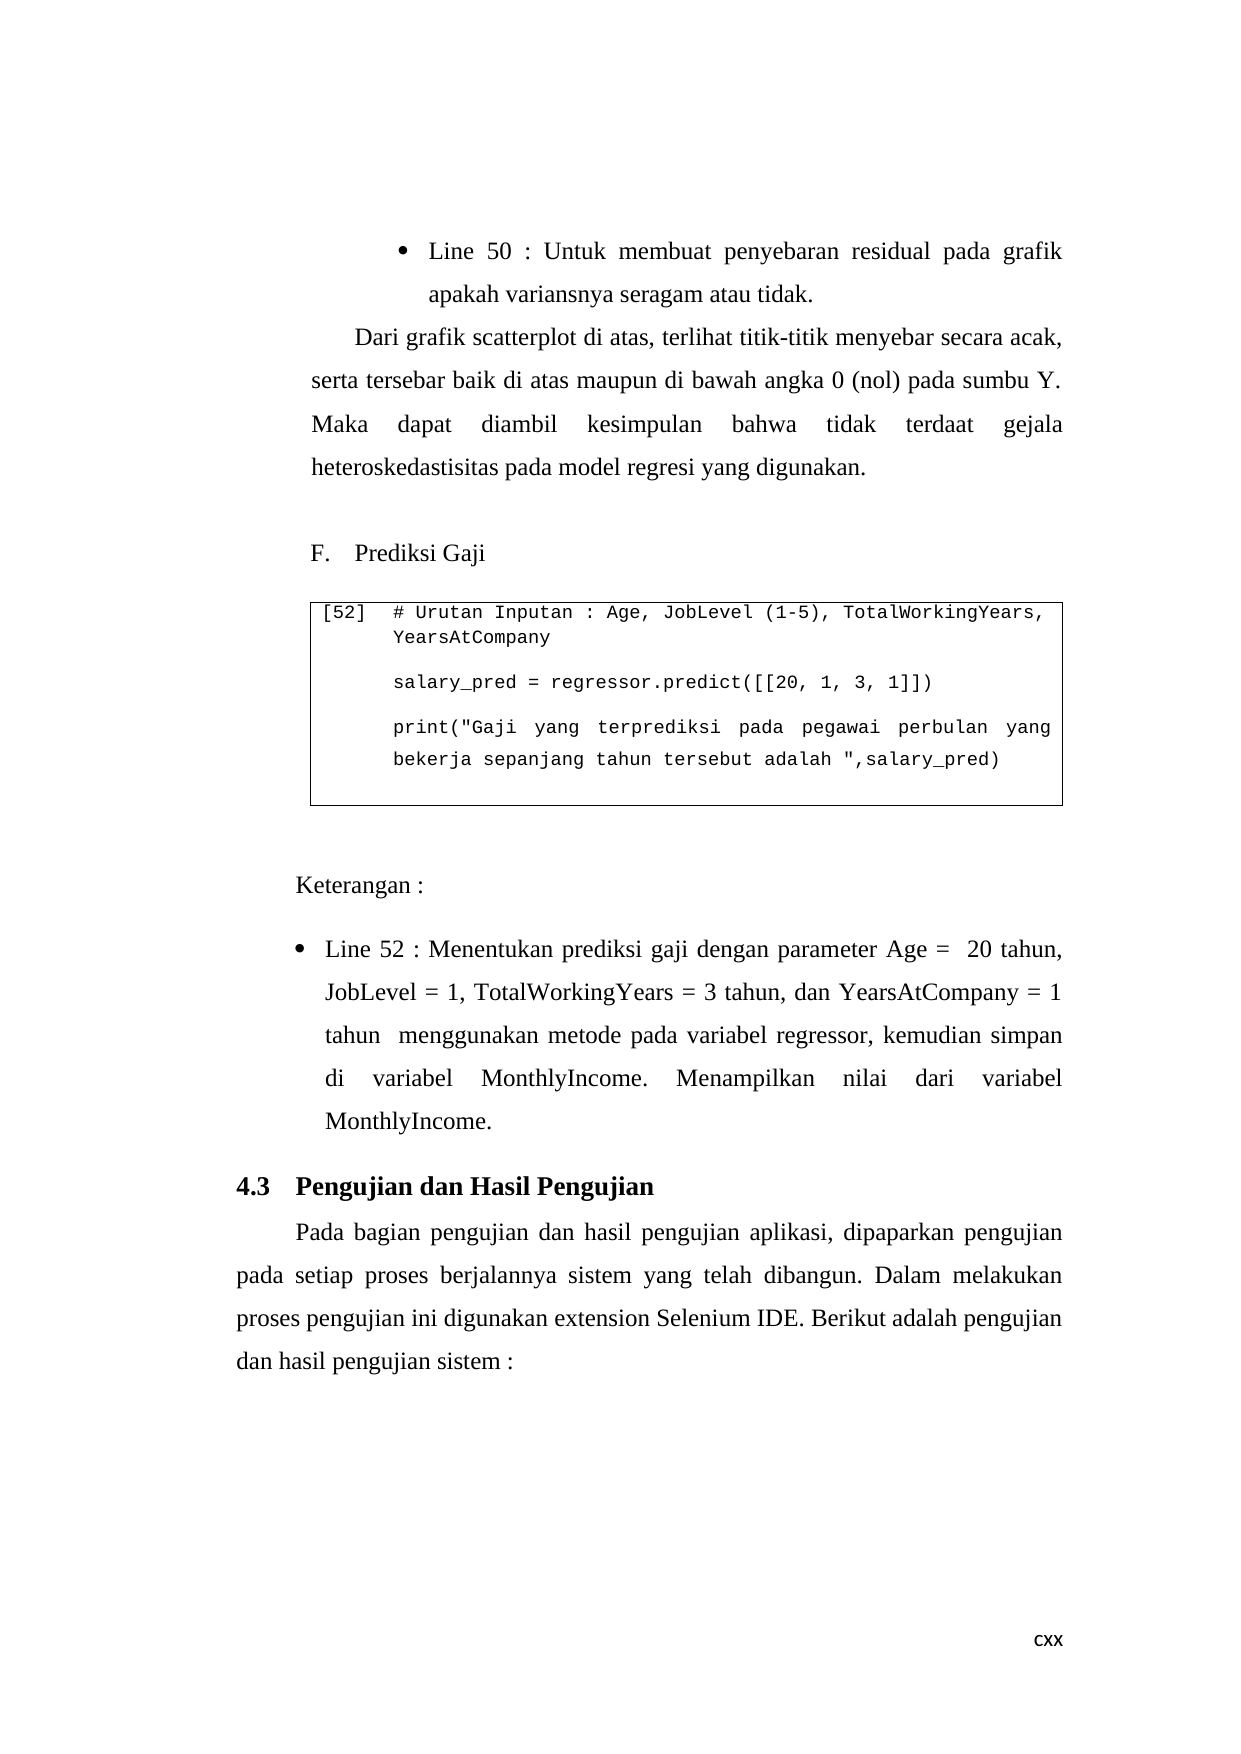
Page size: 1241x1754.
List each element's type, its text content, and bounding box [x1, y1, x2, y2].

list Line 50 : Untuk membuat penyebaran residual pada grafik apakah variansnya seragam atau tidak. [399, 236, 1063, 308]
table_header # Urutan Inputan : Age, JobLevel (1-5), TotalWorkingYears, YearsAtCompany salary_pred = regressor.predict([[20, 1, 3, 1]]) print("Gaji yang terprediksi pada pegawai perbulan yang bekerja sepanjang tahun tersebut adalah ",salary_pred) [382, 603, 1062, 805]
list Line 52 : Menentukan prediksi gaji dengan parameter Age = 20 tahun, JobLevel = 1, TotalWorkingYears = 3 tahun, dan YearsAtCompany = 1 tahun menggunakan metode pada variabel regressor, kemudian simpan di variabel MonthlyIncome. Menampilkan nilai dari variabel MonthlyIncome. [295, 934, 1063, 1135]
text Pada bagian pengujian dan hasil pengujian aplikasi, dipaparkan pengujian pada setiap proses berjalannya sistem yang telah dibangun. Dalam melakukan proses pengujian ini digunakan extension Selenium IDE. Berikut adalah pengujian dan hasil pengujian sistem : [236, 1217, 1063, 1375]
subtitle Pengujian dan Hasil Pengujian [236, 1170, 1063, 1202]
list Prediksi Gaji [310, 538, 1063, 567]
list Dari grafik scatterplot di atas, terlihat titik-titik menyebar secara acak, serta tersebar baik di atas maupun di bawah angka 0 (nol) pada sumbu Y. Maka dapat diambil kesimpulan bahwa tidak terdaat gejala heteroskedastisitas pada model regresi yang digunakan. [311, 322, 1063, 481]
text Keterangan : [236, 870, 1063, 899]
table_header [52] [311, 603, 382, 805]
